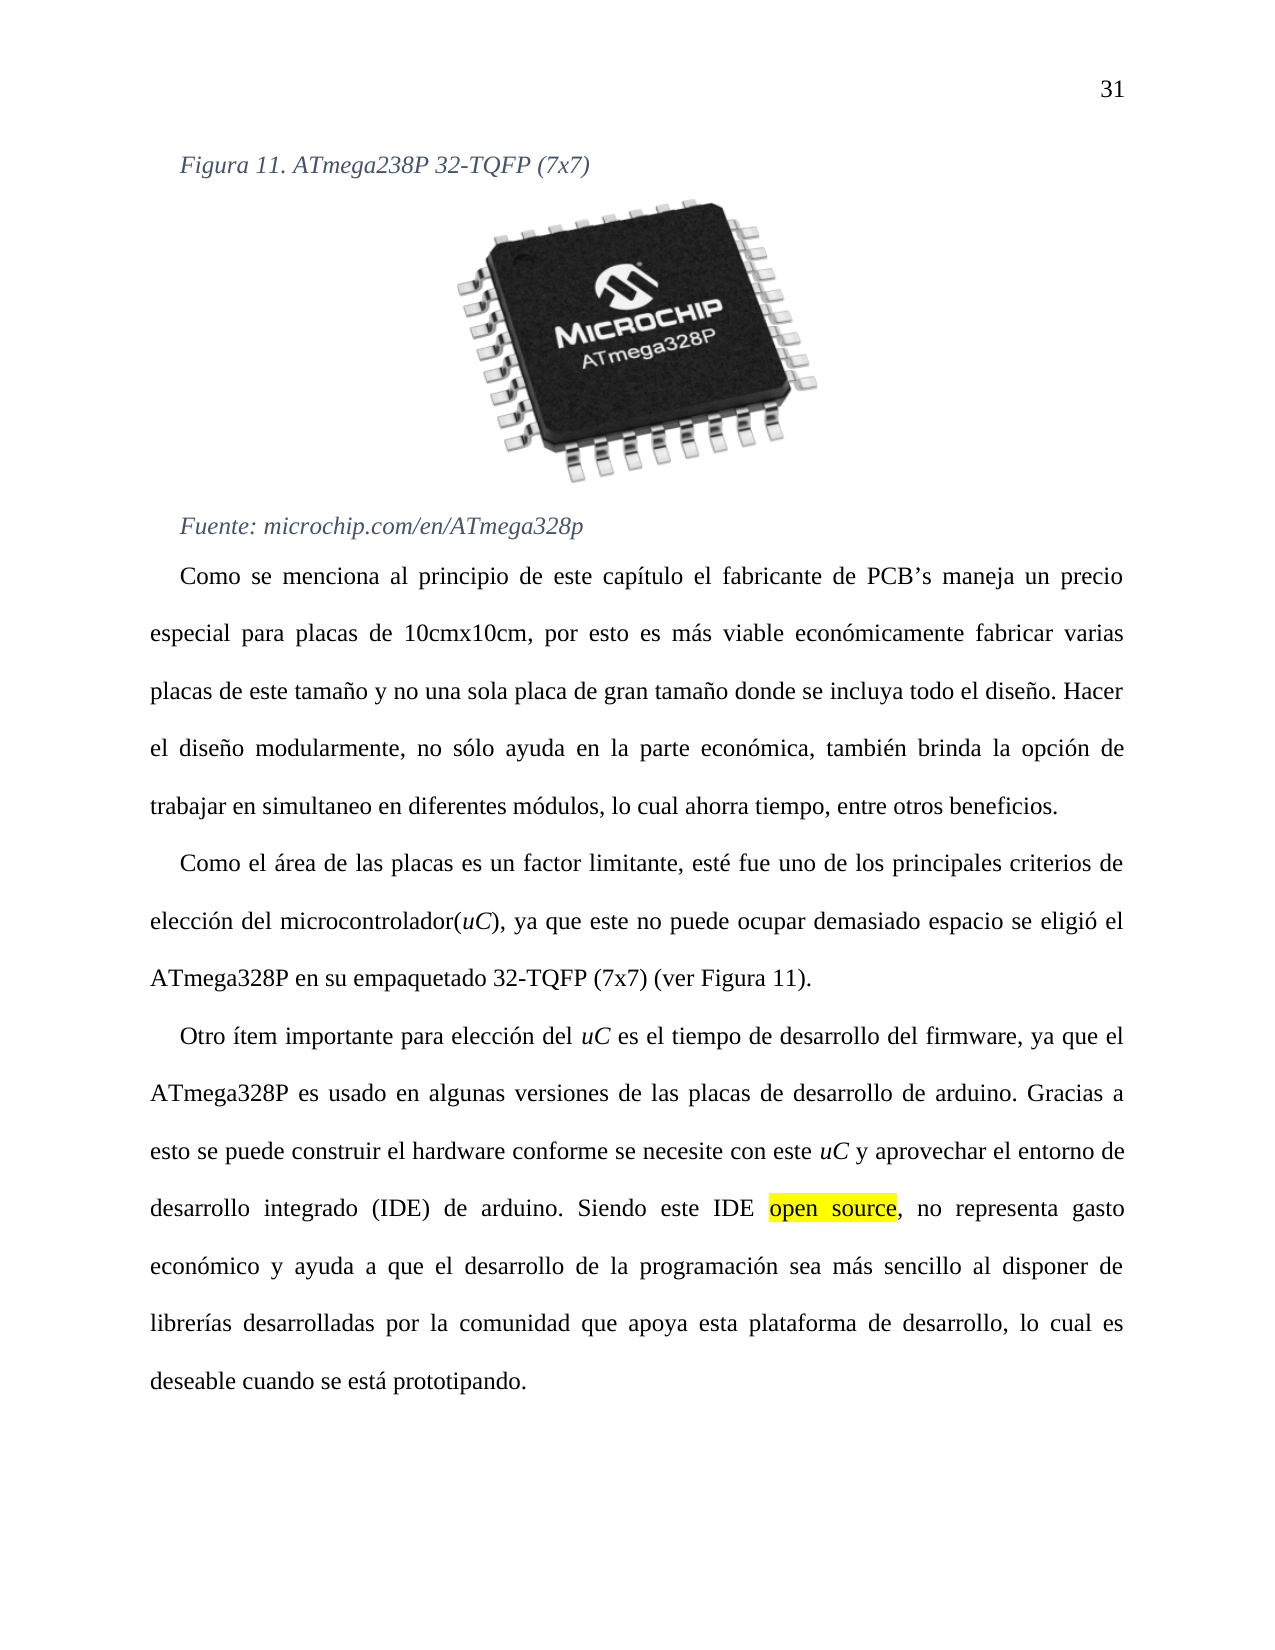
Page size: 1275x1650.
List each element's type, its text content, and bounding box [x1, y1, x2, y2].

picture [457, 199, 818, 483]
text Como el área de las placas es un factor limitante, esté fue uno de los principales criterios de elección del microcontrolador(uC), ya que este no puede ocupar demasiado espacio se eligió el ATmega328P en su empaquetado 32-TQFP (7x7) (ver Figura 11). [150, 848, 1125, 992]
text Otro ítem importante para elección del uC es el tiempo de desarrollo del firmware, ya que el ATmega328P es usado en algunas versiones de las placas de desarrollo de arduino. Gracias a esto se puede construir el hardware conforme se necesite con este uC y aprovechar el entorno de desarrollo integrado (IDE) de arduino. Siendo este IDE open source, no representa gasto económico y ayuda a que el desarrollo de la programación sea más sencillo al disponer de librerías desarrolladas por la comunidad que apoya esta plataforma de desarrollo, lo cual es deseable cuando se está prototipando. [150, 1021, 1125, 1394]
text Figura 11. ATmega238P 32-TQFP (7x7) [150, 150, 1125, 179]
text Como se menciona al principio de este capítulo el fabricante de PCB’s maneja un precio especial para placas de 10cmx10cm, por esto es más viable económicamente fabricar varias placas de este tamaño y no una sola placa de gran tamaño donde se incluya todo el diseño. Hacer el diseño modularmente, no sólo ayuda en la parte económica, también brinda la opción de trabajar en simultaneo en diferentes módulos, lo cual ahorra tiempo, entre otros beneficios. [150, 561, 1125, 819]
text Fuente: microchip.com/en/ATmega328p [150, 511, 1125, 540]
